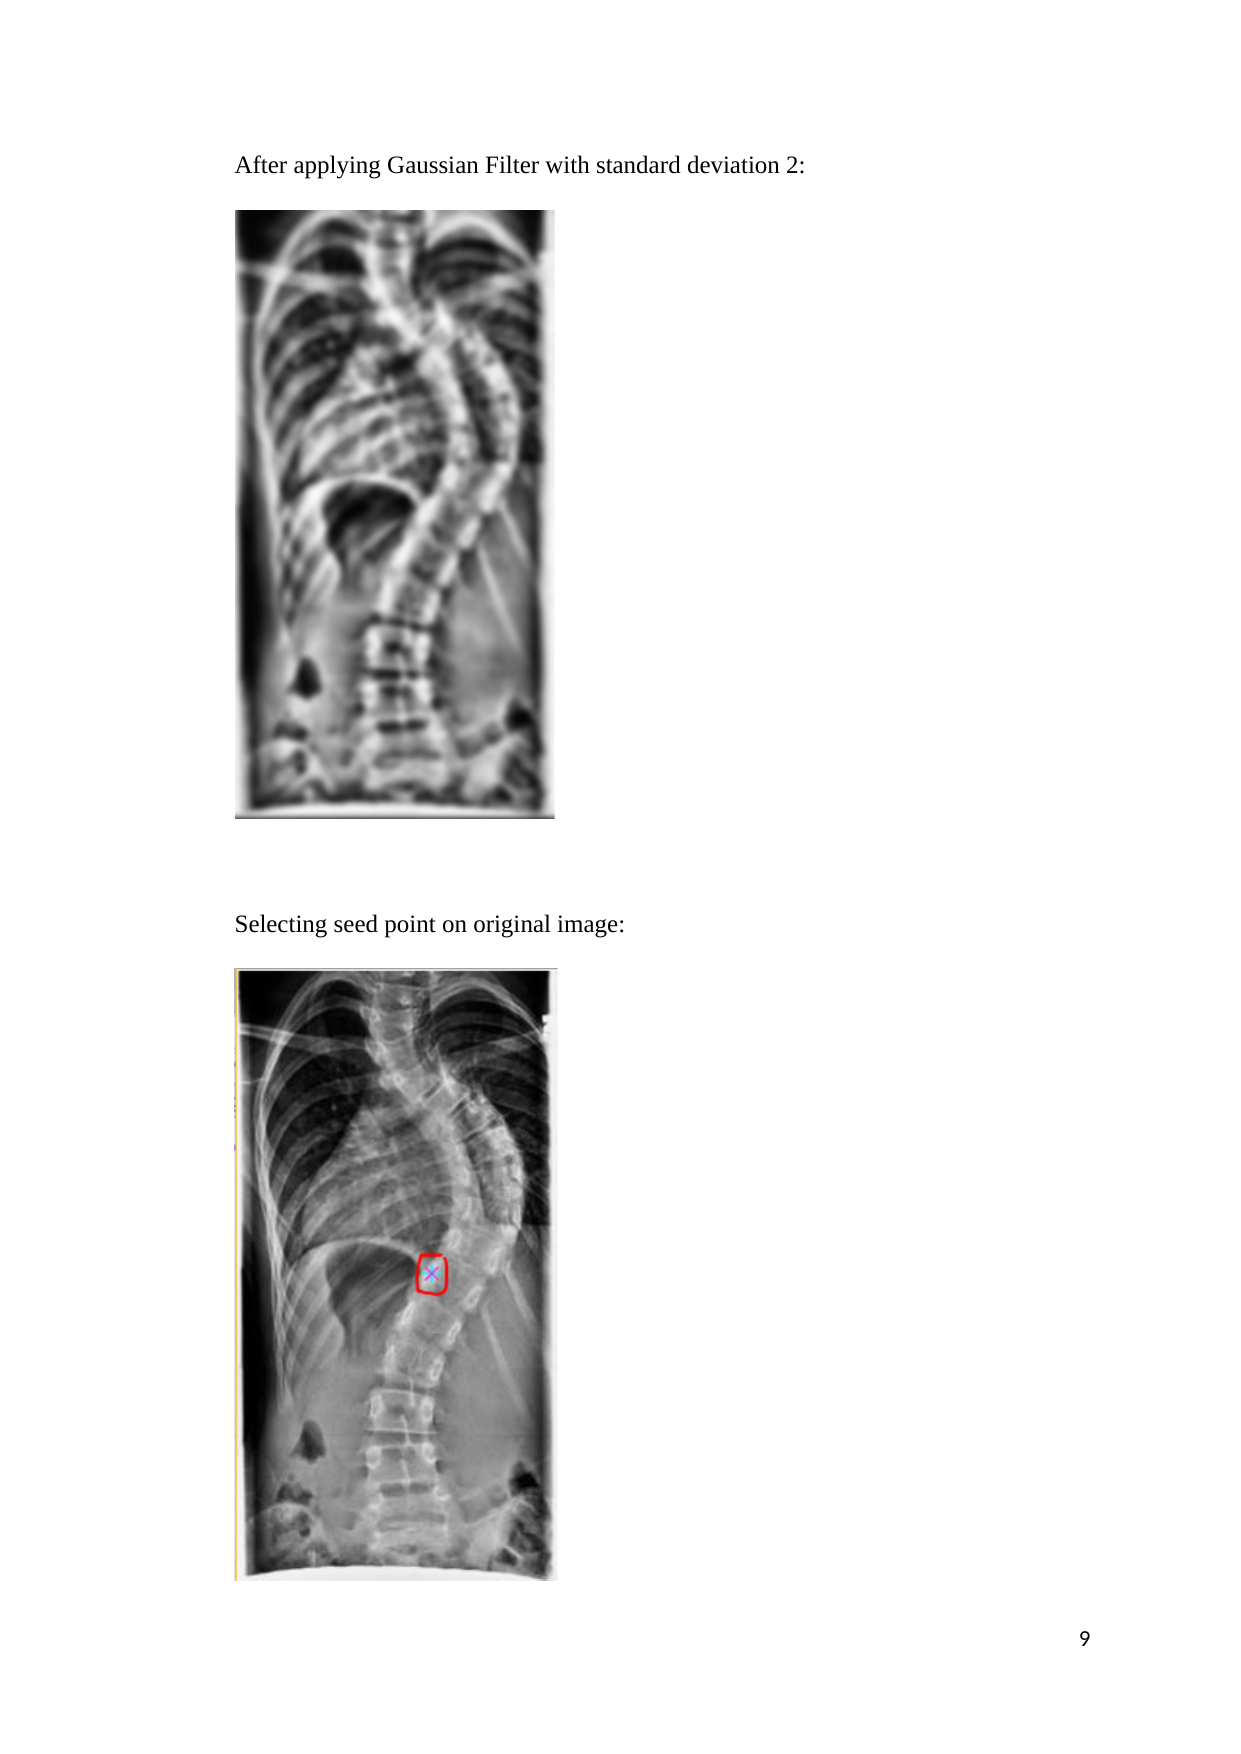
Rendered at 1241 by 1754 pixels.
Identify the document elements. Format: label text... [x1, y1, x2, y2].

text After applying Gaussian Filter with standard deviation 2: [234, 150, 1090, 179]
text Selecting seed point on original image: [234, 909, 1090, 937]
picture [234, 968, 558, 1581]
